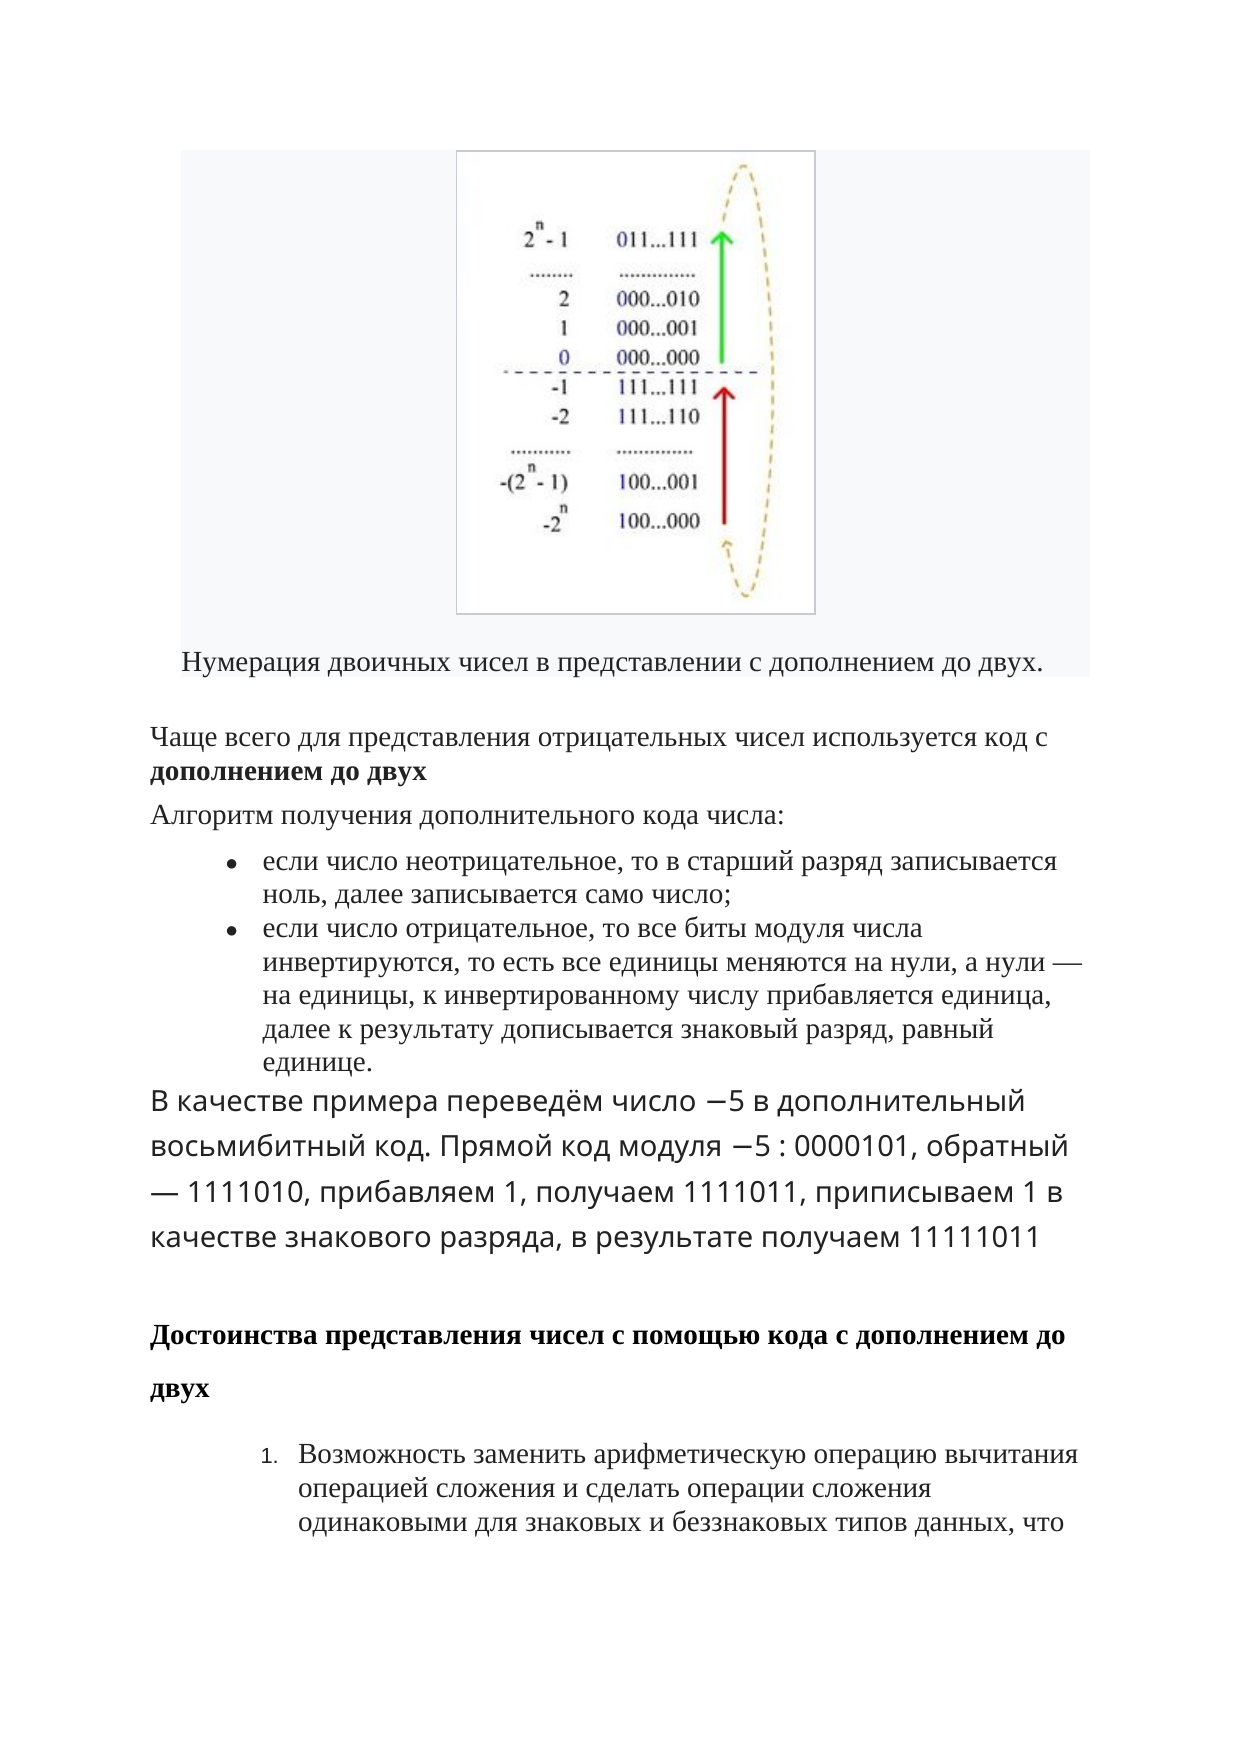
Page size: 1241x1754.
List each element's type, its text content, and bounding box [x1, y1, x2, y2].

text Чаще всего для представления отрицательных чисел используется код с дополнением до двух [150, 719, 1090, 787]
text Алгоритм получения дополнительного кода числа: [150, 797, 1090, 831]
list если число отрицательное, то все биты модуля числа инвертируются, то есть все единицы меняются на нули, а нули — на единицы, к инвертированному числу прибавляется единица, далее к результату дописывается знаковый разряд, равный единице. [225, 910, 1090, 1078]
subtitle Достоинства представления чисел с помощью кода с дополнением до двух [150, 1304, 1090, 1404]
list если число неотрицательное, то в старший разряд записывается ноль, далее записывается само число; [225, 843, 1090, 910]
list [260, 1437, 1090, 1537]
text В качестве примера переведём число −5 в дополнительный восьмибитный код. Прямой код модуля −5 : 0000101, обратный — 1111010, прибавляем 1, получаем 1111011, приписываем 1 в качестве знакового разряда, в результате получаем 11111011 [150, 1080, 1090, 1256]
picture [457, 152, 814, 613]
text Нумерация двоичных чисел в представлении c дополнением до двух. [181, 644, 1090, 677]
